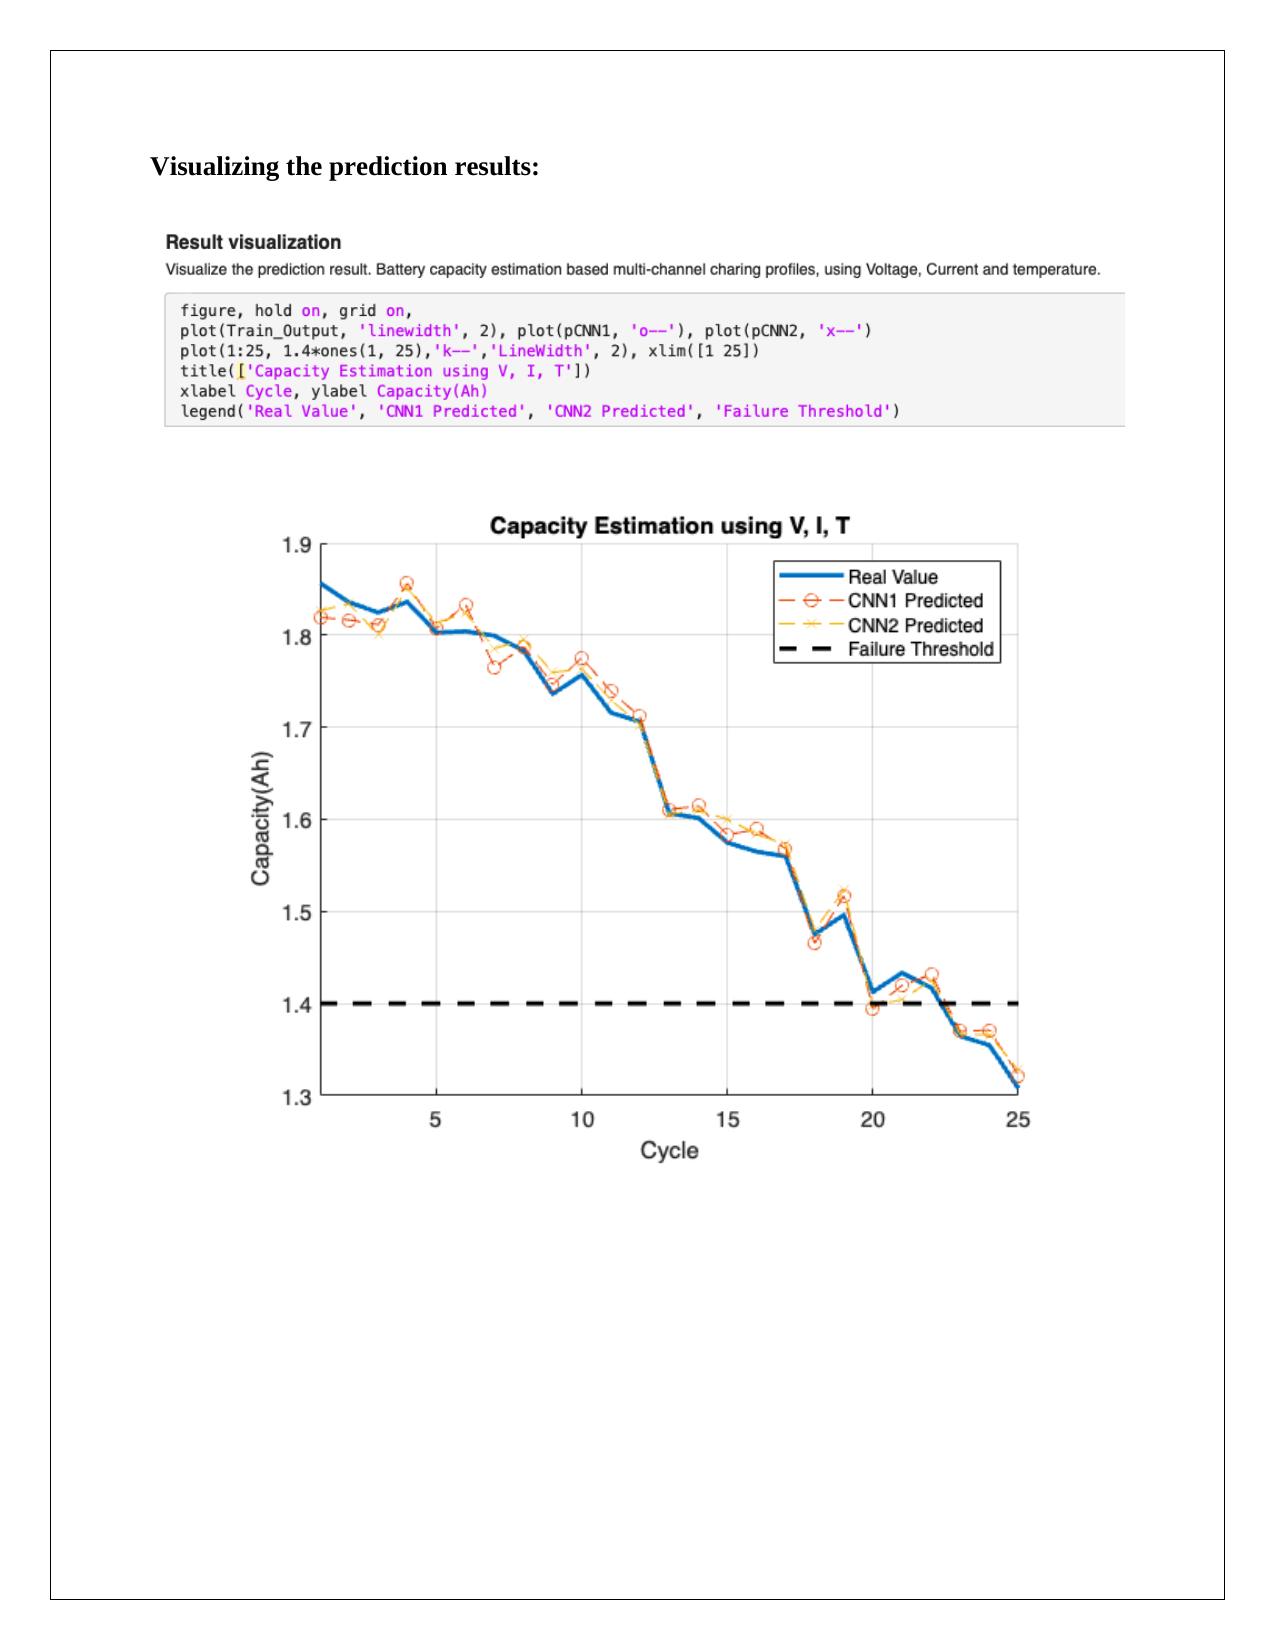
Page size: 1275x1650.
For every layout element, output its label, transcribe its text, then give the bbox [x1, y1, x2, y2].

picture [150, 221, 1125, 428]
text Visualizing the prediction results: [150, 150, 1125, 181]
picture [214, 487, 1061, 1193]
